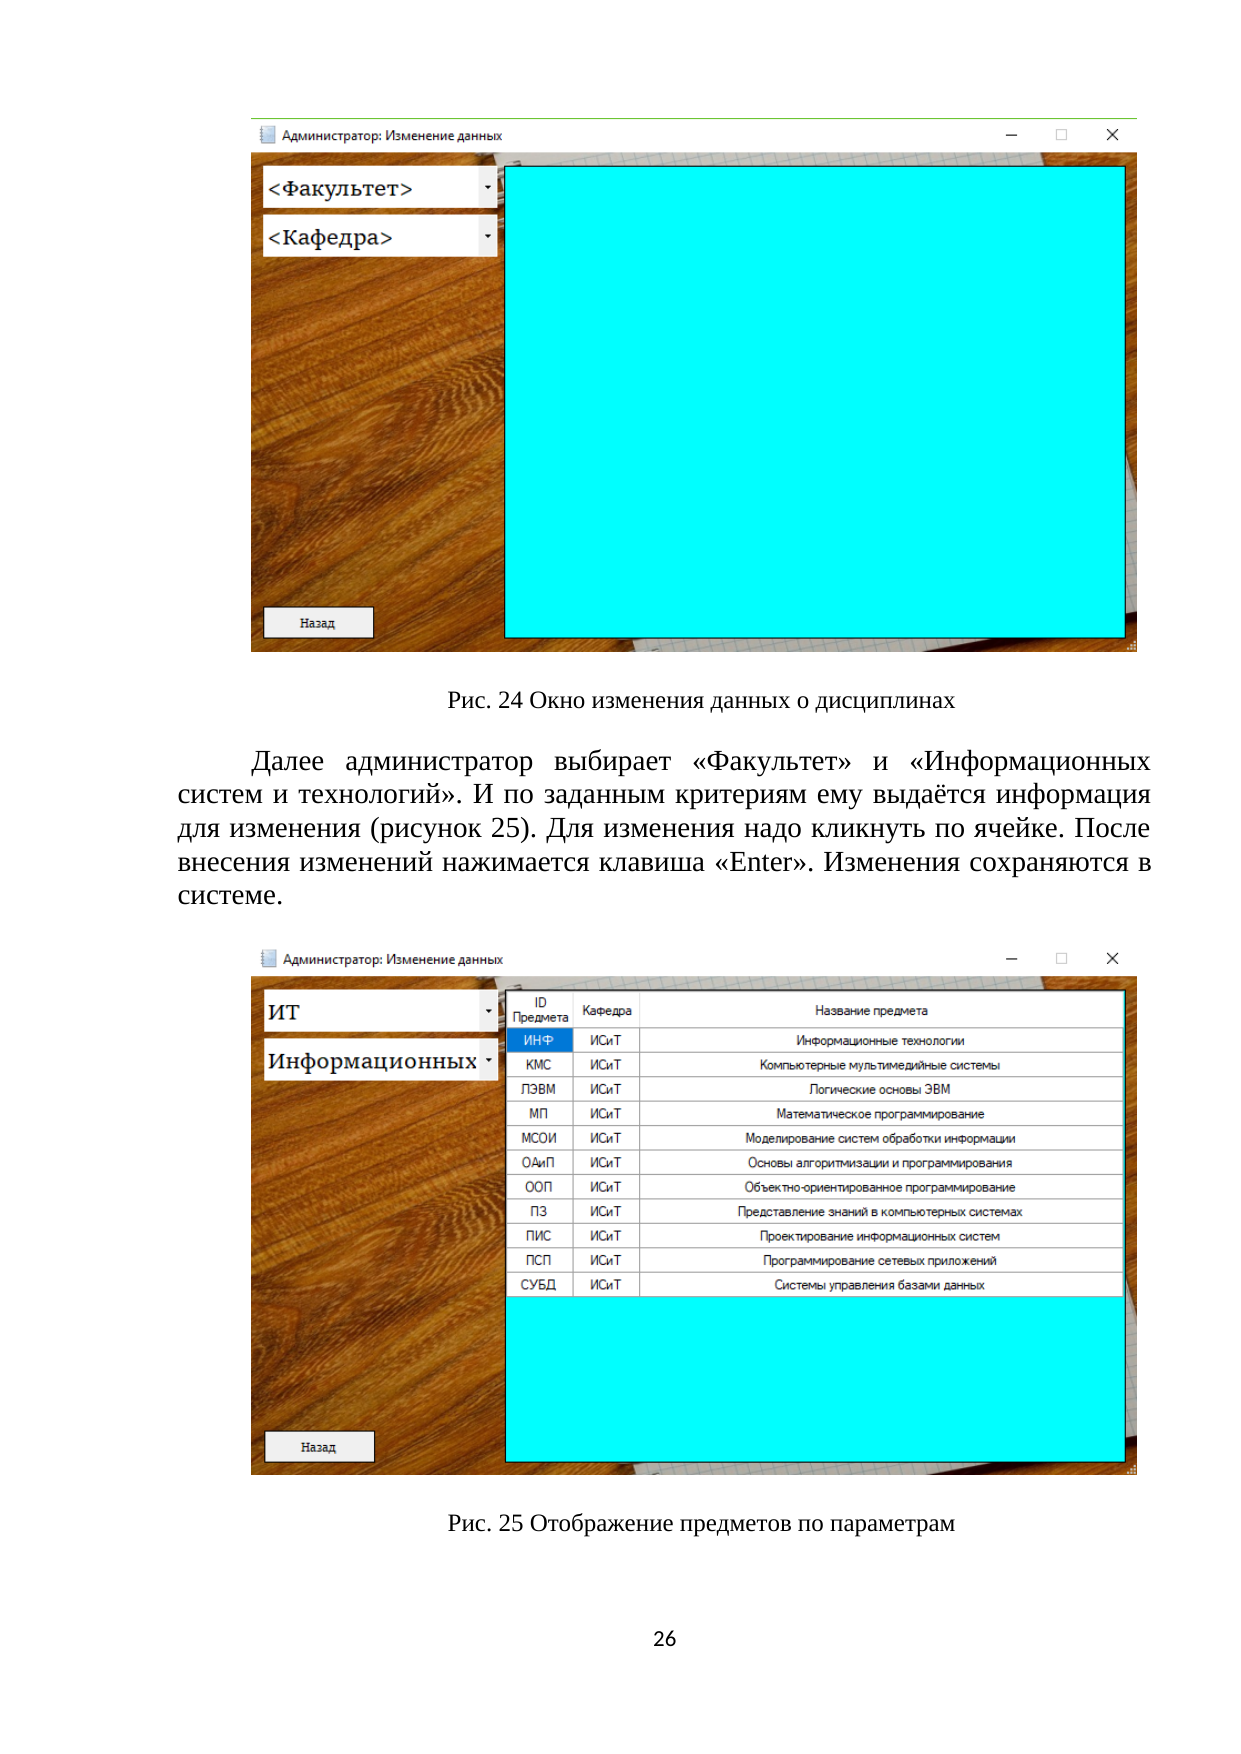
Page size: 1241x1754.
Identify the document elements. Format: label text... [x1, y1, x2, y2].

text Далее администратор выбирает «Факультет» и «Информационных систем и технологий». И по заданным критериям ему выдаётся информация для изменения (рисунок 25). Для изменения надо кликнуть по ячейке. После внесения изменений нажимается клавиша «Enter». Изменения сохраняются в системе. [177, 743, 1152, 911]
text Рис. 24 Окно изменения данных о дисциплинах [177, 686, 1152, 714]
text Рис. 25 Отображение предметов по параметрам [177, 1508, 1152, 1537]
picture [251, 118, 1137, 652]
picture [251, 944, 1137, 1475]
